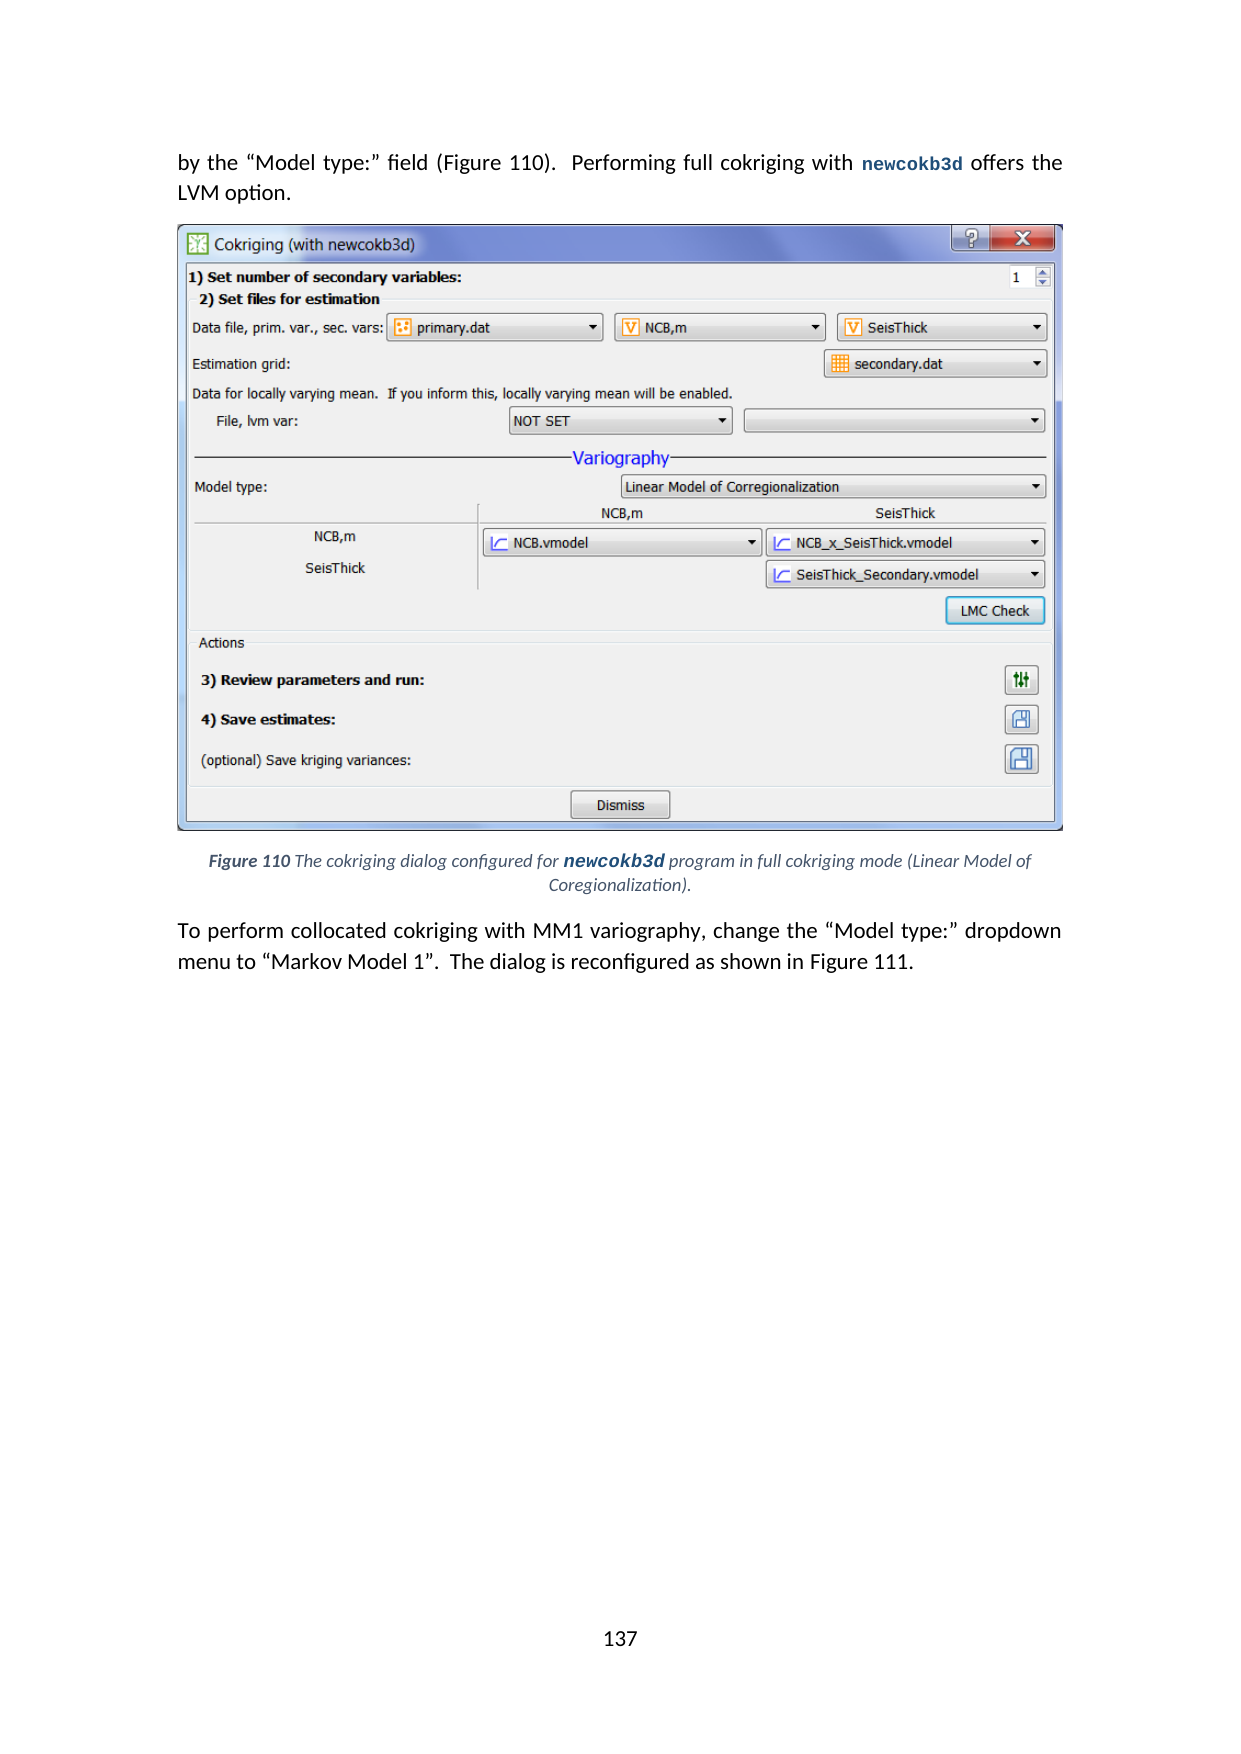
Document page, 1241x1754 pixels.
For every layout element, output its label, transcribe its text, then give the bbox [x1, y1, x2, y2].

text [177, 148, 1063, 206]
text Figure 110 The cokriging dialog configured for newcokb3d program in full cokriging mode (Linear Model of Coregionalization). [177, 849, 1063, 896]
text To perform collocated cokriging with MM1 variography, change the “Model type:” dropdown menu to “Markov Model 1”. The dialog is reconfigured as shown in Figure 111. [177, 917, 1063, 975]
picture [177, 224, 1063, 831]
